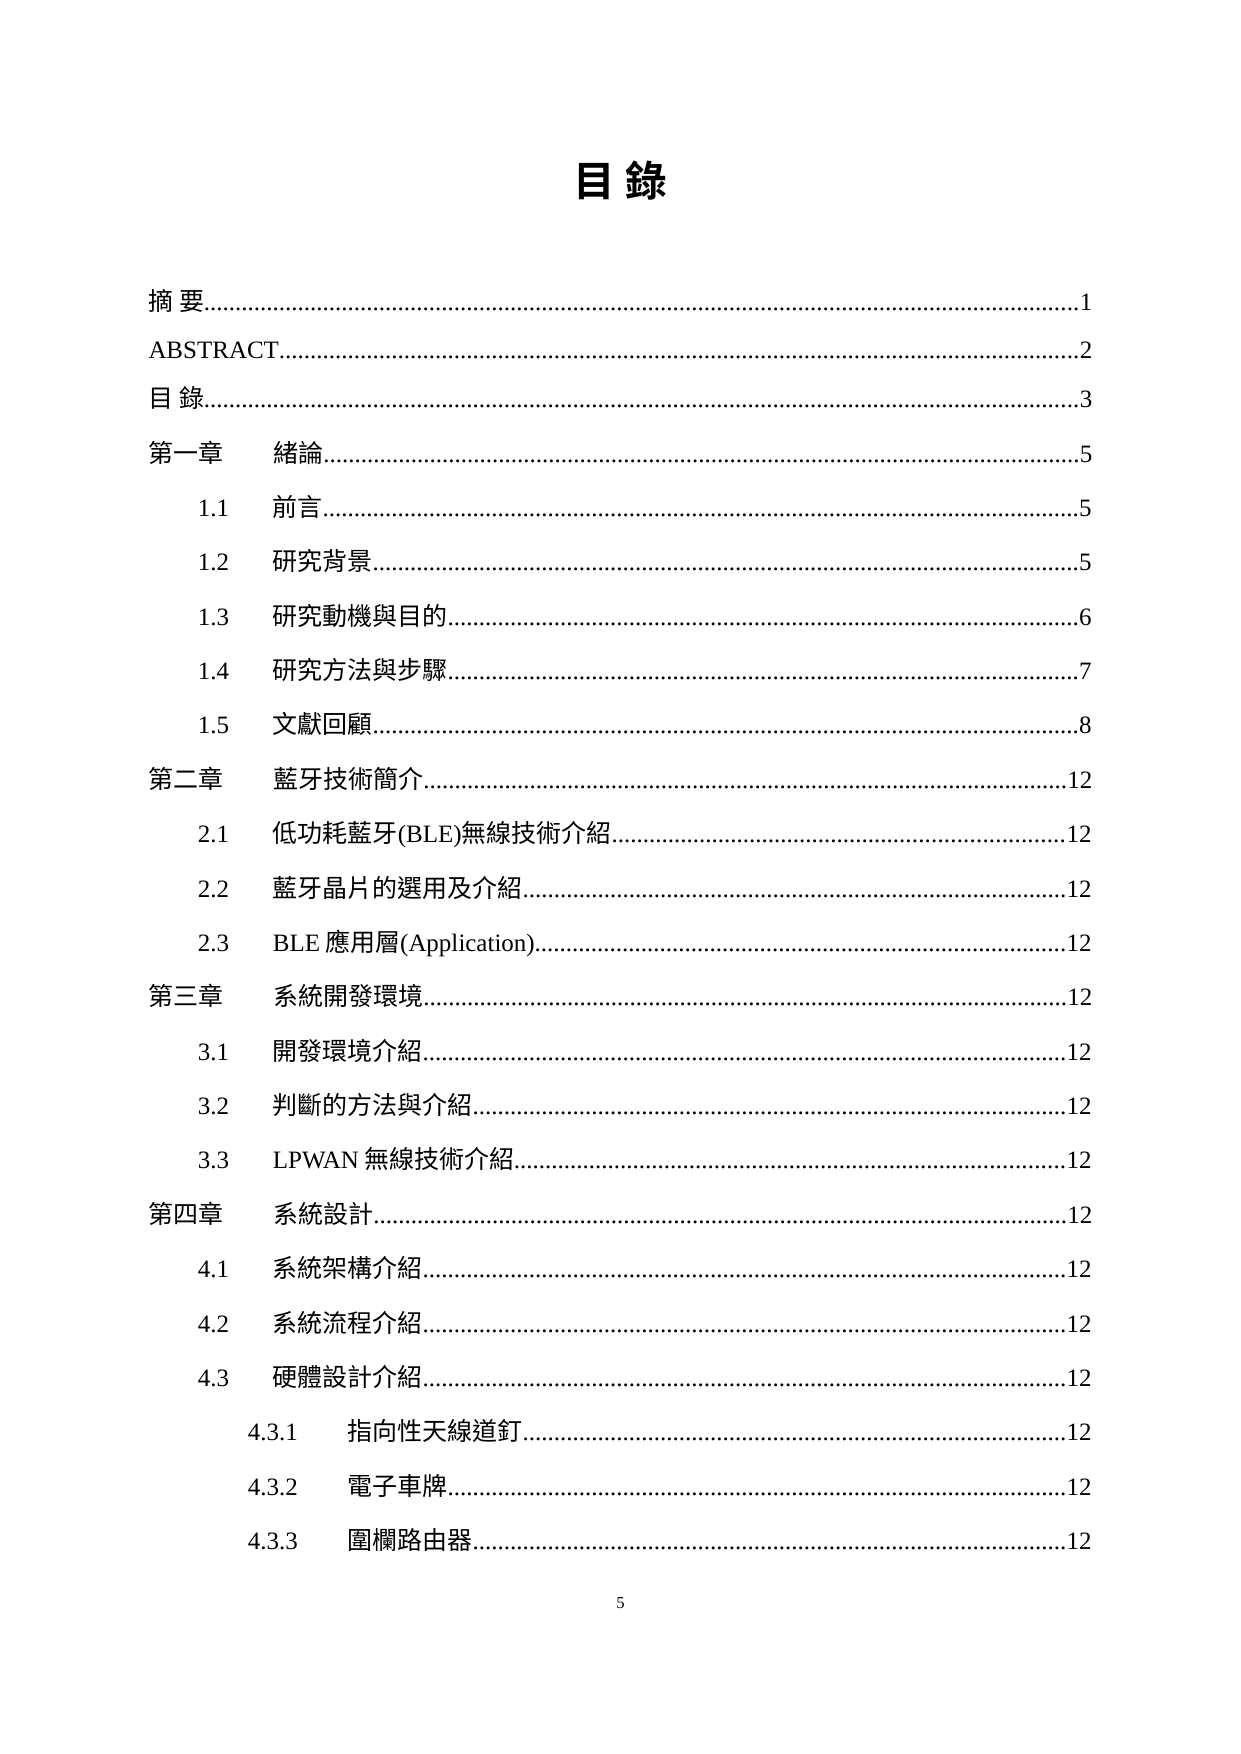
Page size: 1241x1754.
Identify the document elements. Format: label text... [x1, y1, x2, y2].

title 目 錄 [148, 148, 1092, 208]
